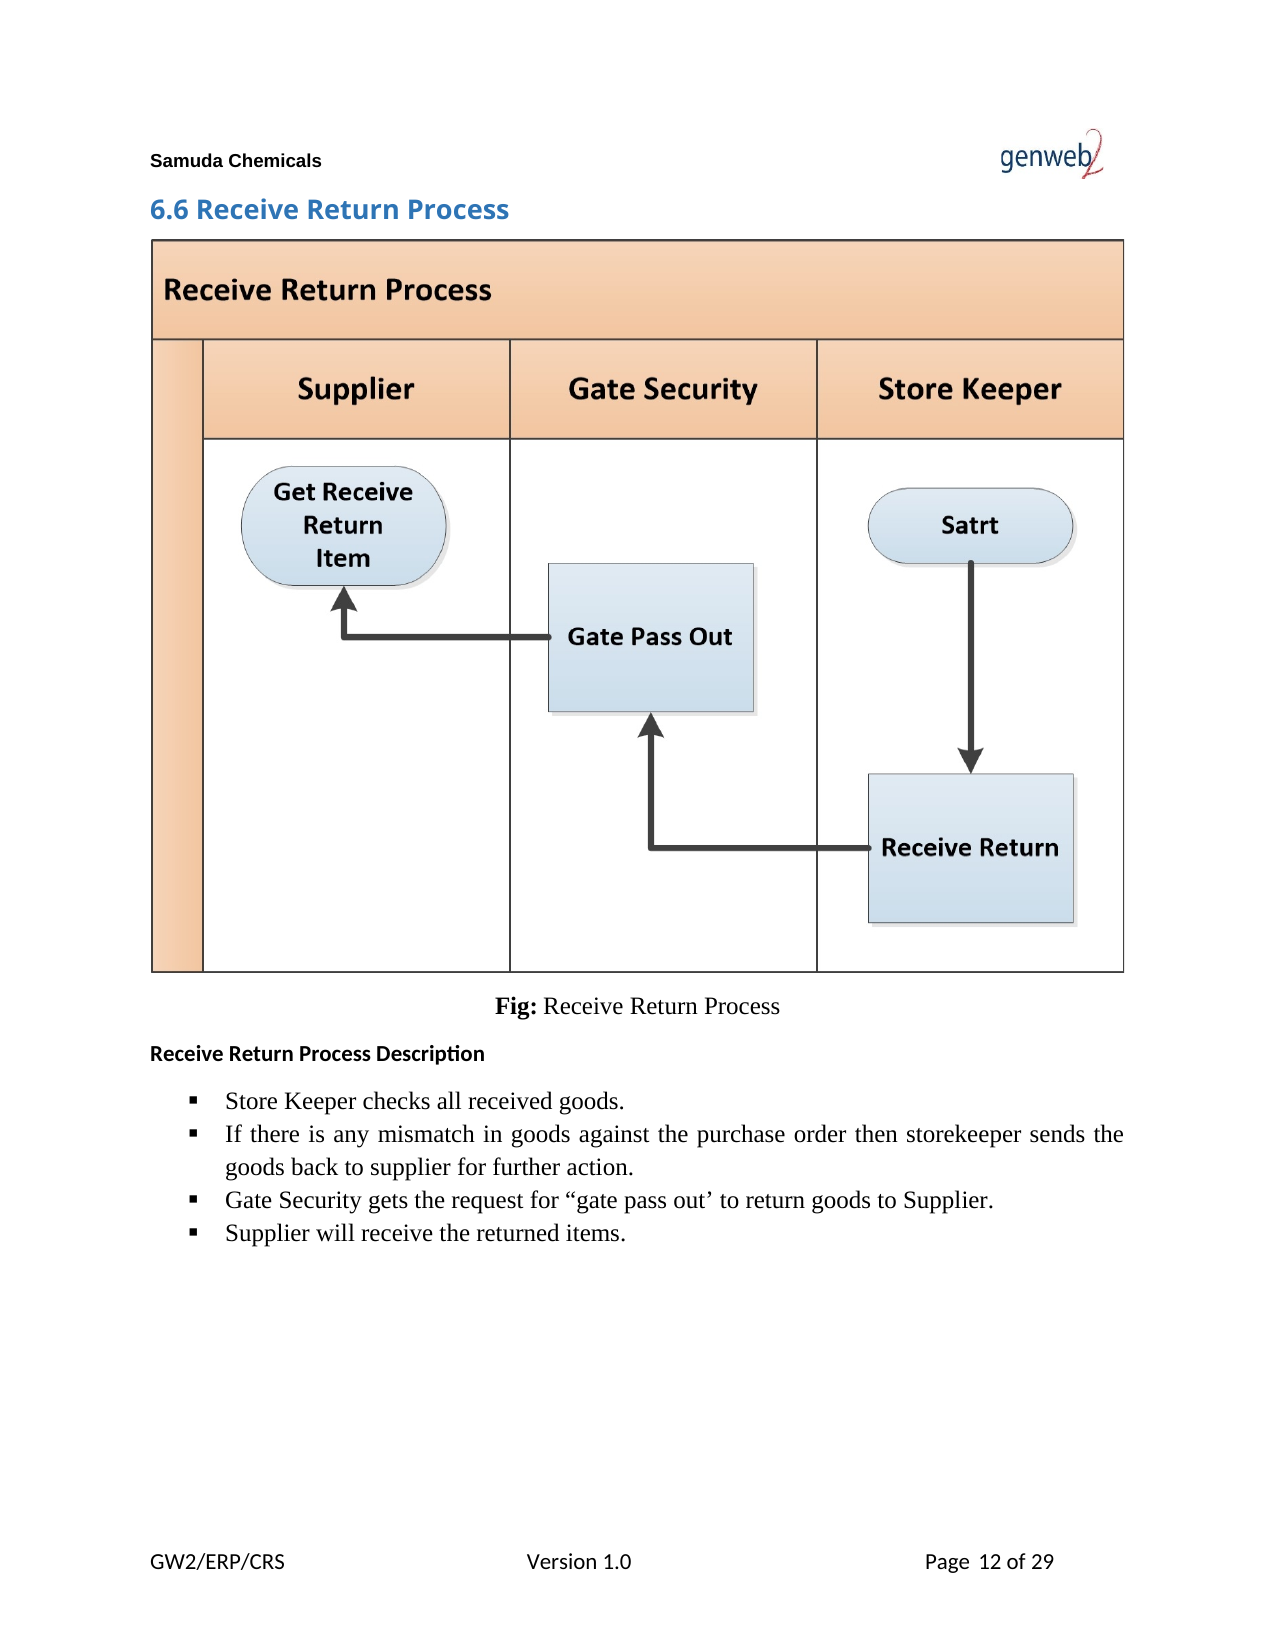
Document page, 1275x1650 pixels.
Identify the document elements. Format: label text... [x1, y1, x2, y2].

picture [150, 239, 1125, 973]
list Supplier will receive the returned items. [187, 1218, 1125, 1247]
text Receive Return Process Description [150, 1039, 1125, 1067]
list Gate Security gets the request for “gate pass out’ to return goods to Supplier. [187, 1185, 1125, 1214]
picture [1000, 128, 1103, 179]
text Fig: Receive Return Process [150, 991, 1125, 1020]
list Store Keeper checks all received goods. [187, 1086, 1125, 1115]
list If there is any mismatch in goods against the purchase order then storekeeper sends the goods back to supplier for further action. [187, 1119, 1125, 1181]
subtitle 6.6 Receive Return Process [150, 190, 1125, 227]
